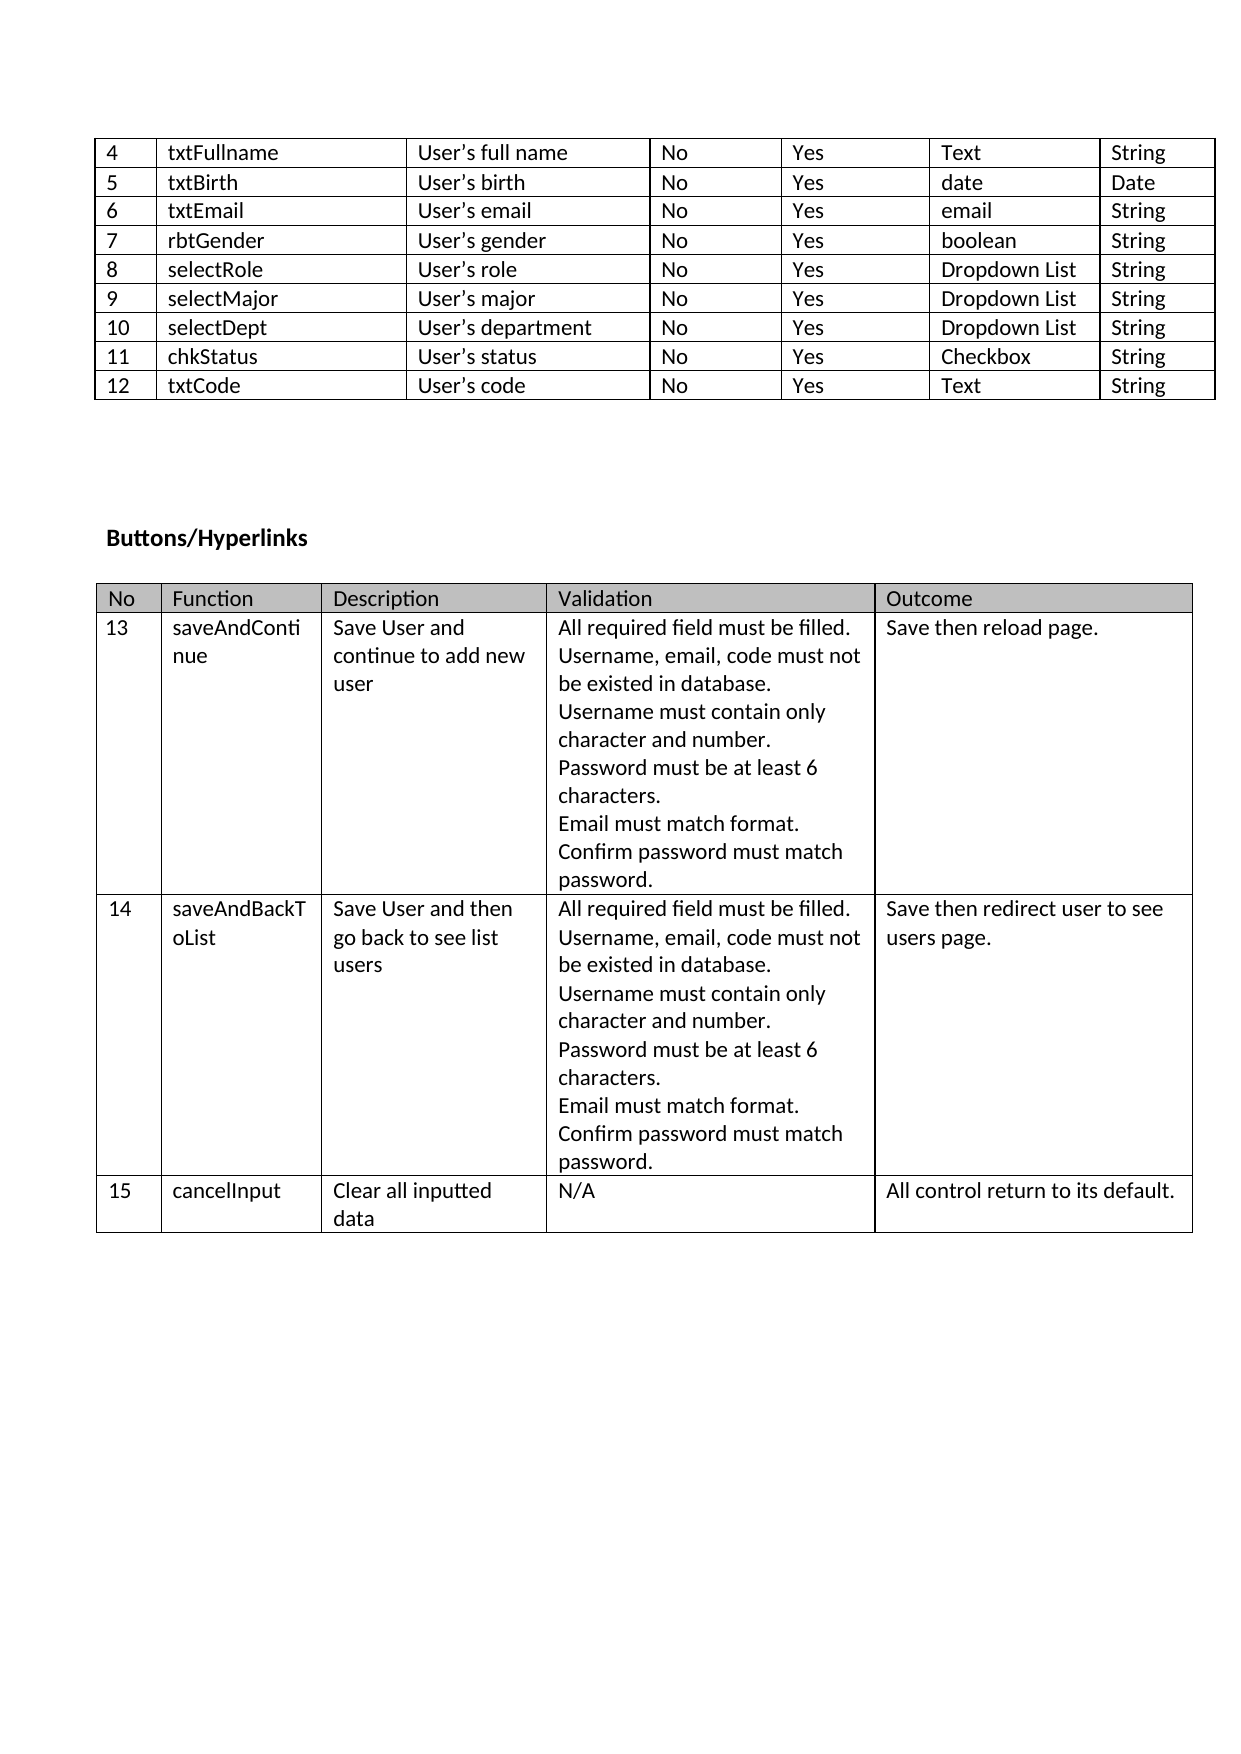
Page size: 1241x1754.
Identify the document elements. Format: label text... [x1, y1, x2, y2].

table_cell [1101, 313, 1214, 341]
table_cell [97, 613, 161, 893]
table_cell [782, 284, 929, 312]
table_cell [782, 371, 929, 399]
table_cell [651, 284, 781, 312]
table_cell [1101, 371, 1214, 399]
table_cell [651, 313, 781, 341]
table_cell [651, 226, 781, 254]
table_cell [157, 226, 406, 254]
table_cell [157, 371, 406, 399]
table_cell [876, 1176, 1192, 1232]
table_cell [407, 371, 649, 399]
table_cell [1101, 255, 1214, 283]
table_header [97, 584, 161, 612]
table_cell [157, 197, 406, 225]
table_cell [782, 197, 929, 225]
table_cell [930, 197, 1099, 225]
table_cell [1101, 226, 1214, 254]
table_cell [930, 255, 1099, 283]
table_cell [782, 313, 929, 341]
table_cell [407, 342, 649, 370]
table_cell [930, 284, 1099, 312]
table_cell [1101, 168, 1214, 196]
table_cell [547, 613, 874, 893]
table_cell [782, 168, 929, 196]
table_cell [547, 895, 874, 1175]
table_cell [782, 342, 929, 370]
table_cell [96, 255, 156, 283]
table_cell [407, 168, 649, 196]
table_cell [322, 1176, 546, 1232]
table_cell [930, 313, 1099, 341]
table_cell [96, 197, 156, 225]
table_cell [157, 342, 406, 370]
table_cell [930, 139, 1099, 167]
text Buttons/Hyperlinks [106, 522, 1209, 553]
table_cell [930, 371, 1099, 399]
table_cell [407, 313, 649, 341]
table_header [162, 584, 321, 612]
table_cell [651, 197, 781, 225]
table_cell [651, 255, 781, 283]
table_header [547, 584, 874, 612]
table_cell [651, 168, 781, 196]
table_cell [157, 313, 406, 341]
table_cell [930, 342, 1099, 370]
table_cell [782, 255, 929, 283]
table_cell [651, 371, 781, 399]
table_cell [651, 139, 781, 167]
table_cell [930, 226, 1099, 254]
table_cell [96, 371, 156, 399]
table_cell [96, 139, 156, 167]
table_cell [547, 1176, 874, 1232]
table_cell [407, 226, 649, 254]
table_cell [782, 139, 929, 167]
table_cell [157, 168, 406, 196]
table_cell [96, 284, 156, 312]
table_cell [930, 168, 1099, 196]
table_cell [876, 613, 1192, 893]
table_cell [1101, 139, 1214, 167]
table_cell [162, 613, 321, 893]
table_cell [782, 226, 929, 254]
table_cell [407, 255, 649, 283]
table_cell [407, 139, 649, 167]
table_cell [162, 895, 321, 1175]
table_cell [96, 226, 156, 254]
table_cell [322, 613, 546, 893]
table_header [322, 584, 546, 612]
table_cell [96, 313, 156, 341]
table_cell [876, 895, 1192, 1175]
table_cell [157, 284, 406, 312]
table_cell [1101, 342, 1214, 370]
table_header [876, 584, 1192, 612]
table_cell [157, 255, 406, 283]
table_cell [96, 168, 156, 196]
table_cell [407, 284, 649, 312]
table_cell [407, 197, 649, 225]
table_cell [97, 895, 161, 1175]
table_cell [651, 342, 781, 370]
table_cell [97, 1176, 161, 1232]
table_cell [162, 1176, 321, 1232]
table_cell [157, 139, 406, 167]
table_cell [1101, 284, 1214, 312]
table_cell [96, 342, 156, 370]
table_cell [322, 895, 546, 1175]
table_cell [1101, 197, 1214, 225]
